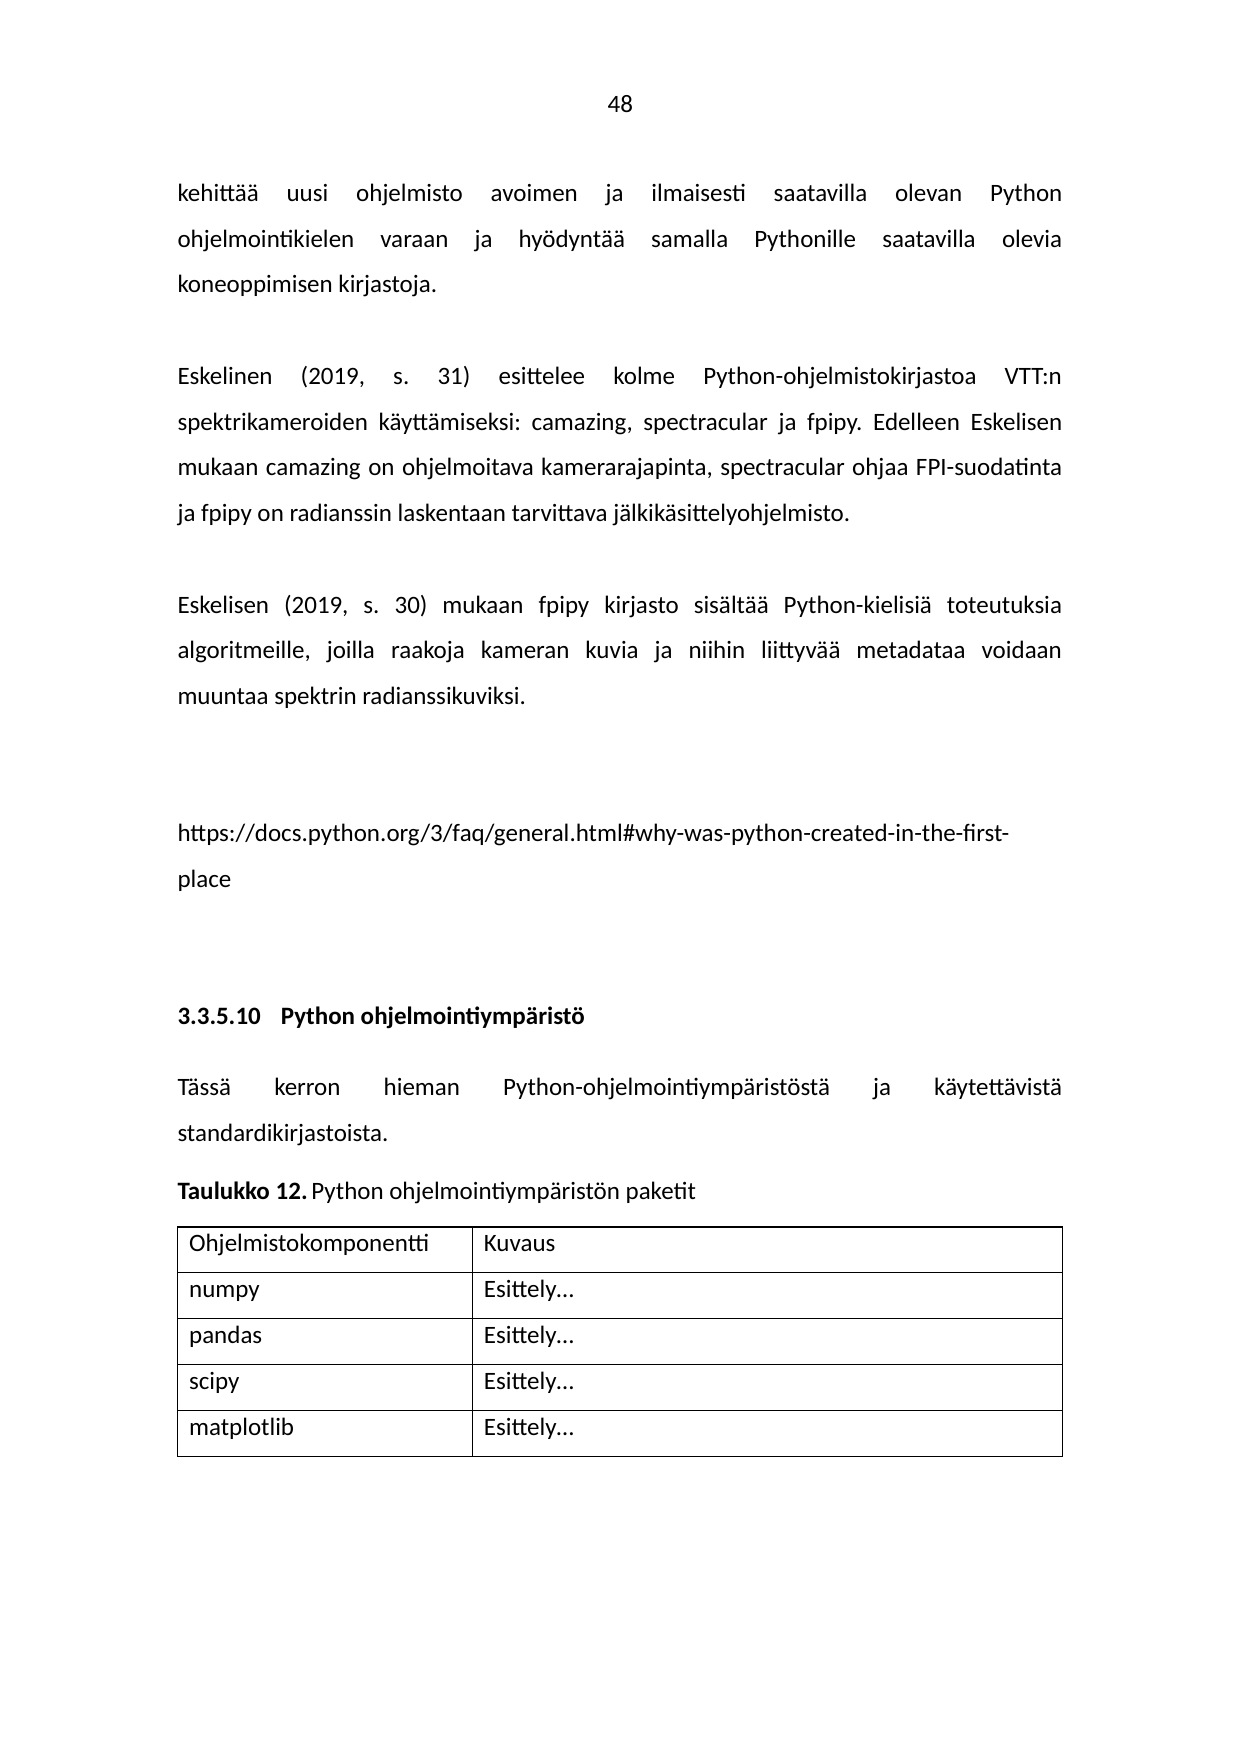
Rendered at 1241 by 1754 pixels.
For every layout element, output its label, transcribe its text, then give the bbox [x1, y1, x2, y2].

table_cell matplotlib [178, 1411, 472, 1456]
text https://docs.python.org/3/faq/general.html#why-was-python-created-in-the-first-place [177, 817, 1063, 894]
table_cell pandas [178, 1319, 472, 1364]
table_cell Esittely… [473, 1365, 1062, 1410]
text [177, 177, 1063, 299]
table_cell scipy [178, 1365, 472, 1410]
table_cell Esittely… [473, 1273, 1062, 1318]
table_header Kuvaus [473, 1228, 1062, 1272]
subtitle Python ohjelmointiympäristö [177, 1000, 1063, 1031]
table_cell numpy [178, 1273, 472, 1318]
table_cell Esittely… [473, 1319, 1062, 1364]
text Eskelinen (2019, s. 31) esittelee kolme Python-ohjelmistokirjastoa VTT:n spektrikameroiden käyttämiseksi: camazing, spectracular ja fpipy. Edelleen Eskelisen mukaan camazing on ohjelmoitava kamerarajapinta, spectracular ohjaa FPI-suodatinta ja fpipy on radianssin laskentaan tarvittava jälkikäsittelyohjelmisto. [177, 360, 1063, 528]
text Tässä kerron hieman Python-ohjelmointiympäristöstä ja käytettävistä standardikirjastoista. [177, 1071, 1063, 1147]
text Taulukko 12. Python ohjelmointiympäristön paketit [177, 1175, 1063, 1206]
text Eskelisen (2019, s. 30) mukaan fpipy kirjasto sisältää Python-kielisiä toteutuksia algoritmeille, joilla raakoja kameran kuvia ja niihin liittyvää metadataa voidaan muuntaa spektrin radianssikuviksi. [177, 589, 1063, 711]
table_cell Esittely… [473, 1411, 1062, 1456]
table_header Ohjelmistokomponentti [178, 1228, 472, 1272]
